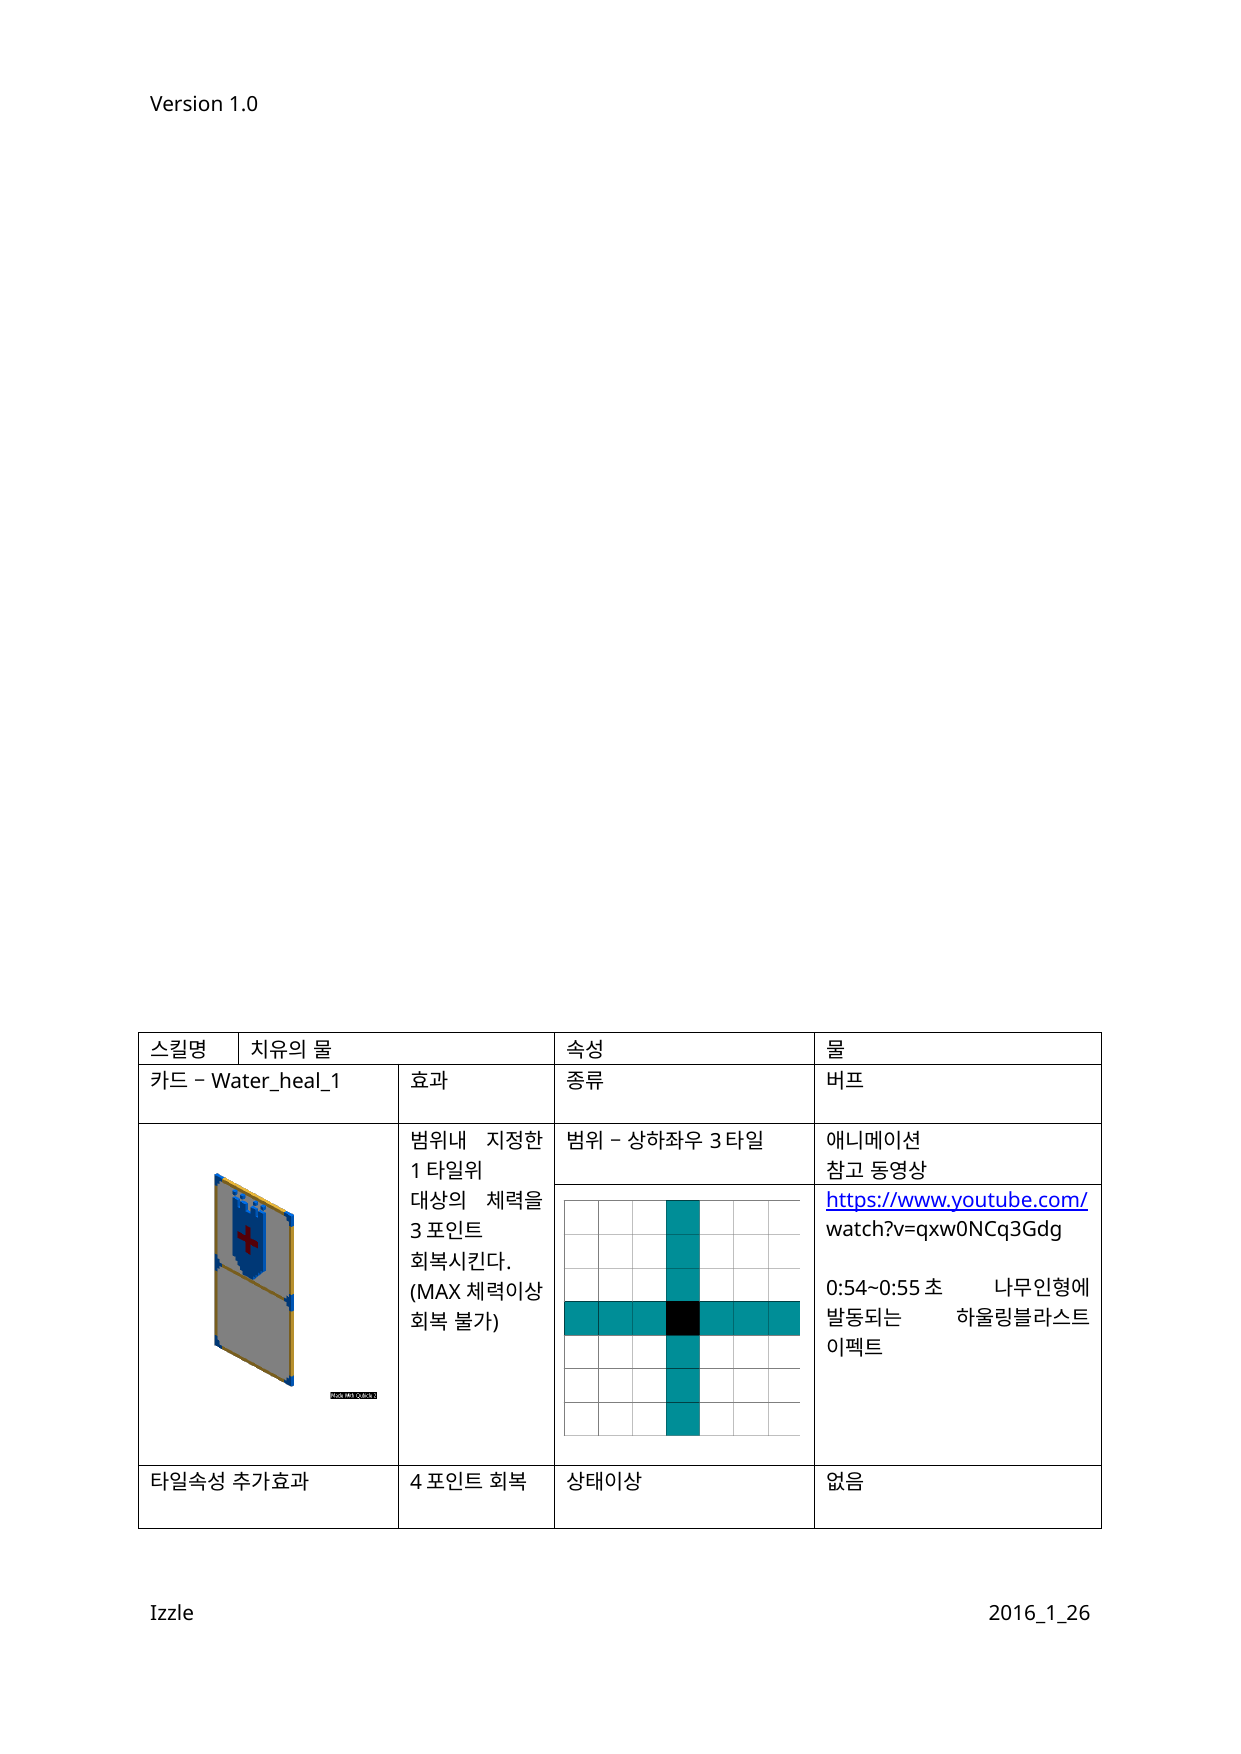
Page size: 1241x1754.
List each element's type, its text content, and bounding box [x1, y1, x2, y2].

table_cell 종류 [555, 1065, 814, 1123]
table_cell 효과 [399, 1065, 554, 1123]
table_cell 범위 – 상하좌우 3타일 [555, 1124, 814, 1184]
table_cell [139, 1124, 398, 1464]
table_cell 버프 [815, 1065, 1101, 1123]
table_header 속성 [555, 1033, 814, 1063]
table_header 물 [815, 1033, 1101, 1063]
table_header 스킬명 [139, 1033, 238, 1063]
table_cell https://www.youtube.com/ watch?v=qxw0NCq3Gdg 0:54~0:55초 나무인형에 발동되는 하울링블라스트 이펙트 [815, 1185, 1101, 1464]
table_cell 4포인트 회복 [399, 1466, 554, 1528]
picture [563, 1200, 800, 1436]
table_cell 상태이상 [555, 1466, 814, 1528]
table_cell 없음 [815, 1466, 1101, 1528]
picture [140, 1163, 377, 1399]
table_header 치유의 물 [239, 1033, 554, 1063]
table_cell [555, 1185, 814, 1464]
table_cell 범위내 지정한 1타일위 대상의 체력을 3포인트 회복시킨다. (MAX 체력이상 회복 불가) [399, 1124, 554, 1464]
table_cell 애니메이션 참고 동영상 [815, 1124, 1101, 1184]
table_cell 카드 – Water_heal_1 [139, 1065, 398, 1123]
table_cell 타일속성 추가효과 [139, 1466, 398, 1528]
